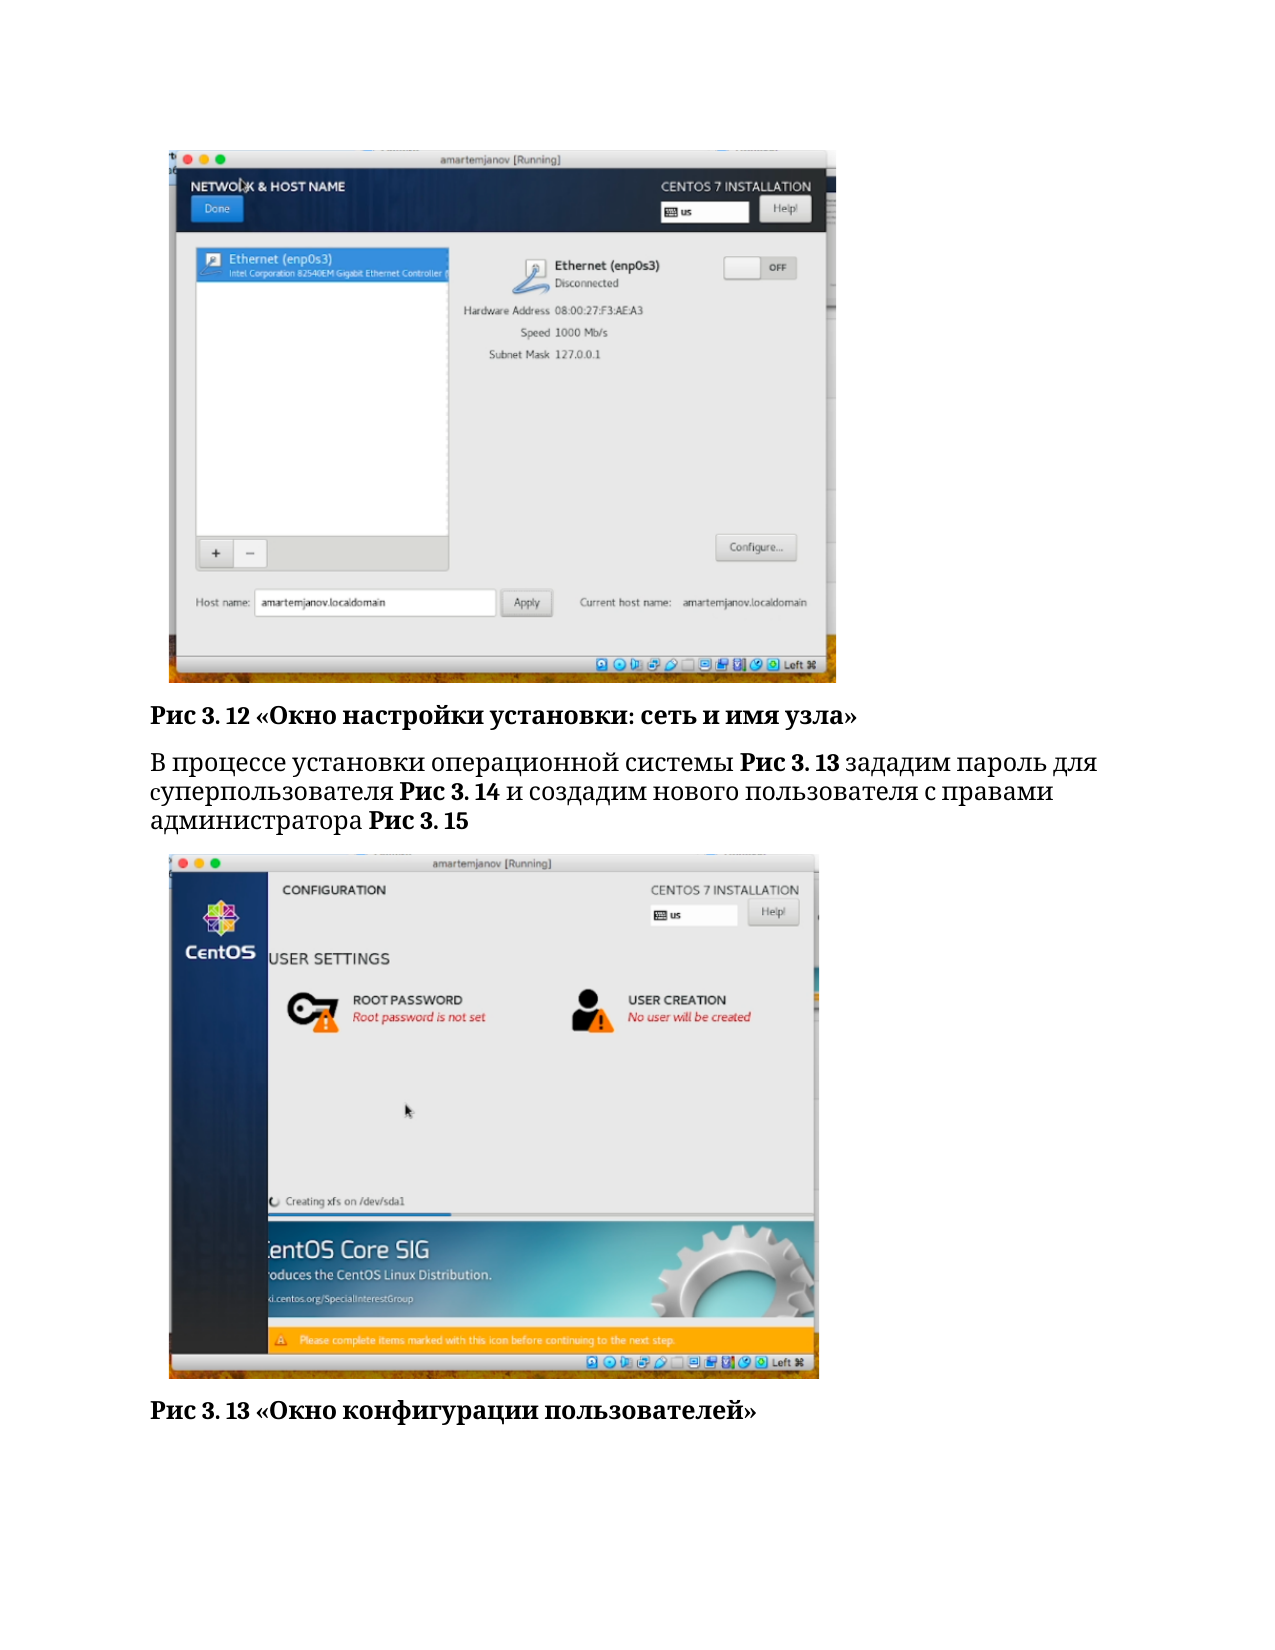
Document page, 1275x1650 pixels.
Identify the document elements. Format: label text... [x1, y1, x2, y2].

picture [168, 854, 820, 1379]
text В процессе установки операционной системы Рис 3. 13 зададим пароль для cуперпользователя Рис 3. 14 и создадим нового пользователя с правами администратора Рис 3. 15 [150, 749, 1125, 835]
text Рис 3. 12 «Окно настройки установки: сеть и имя узла» [150, 702, 1125, 730]
text Рис 3. 13 «Окно конфигурации пользователей» [150, 1397, 1125, 1426]
picture [168, 150, 837, 683]
